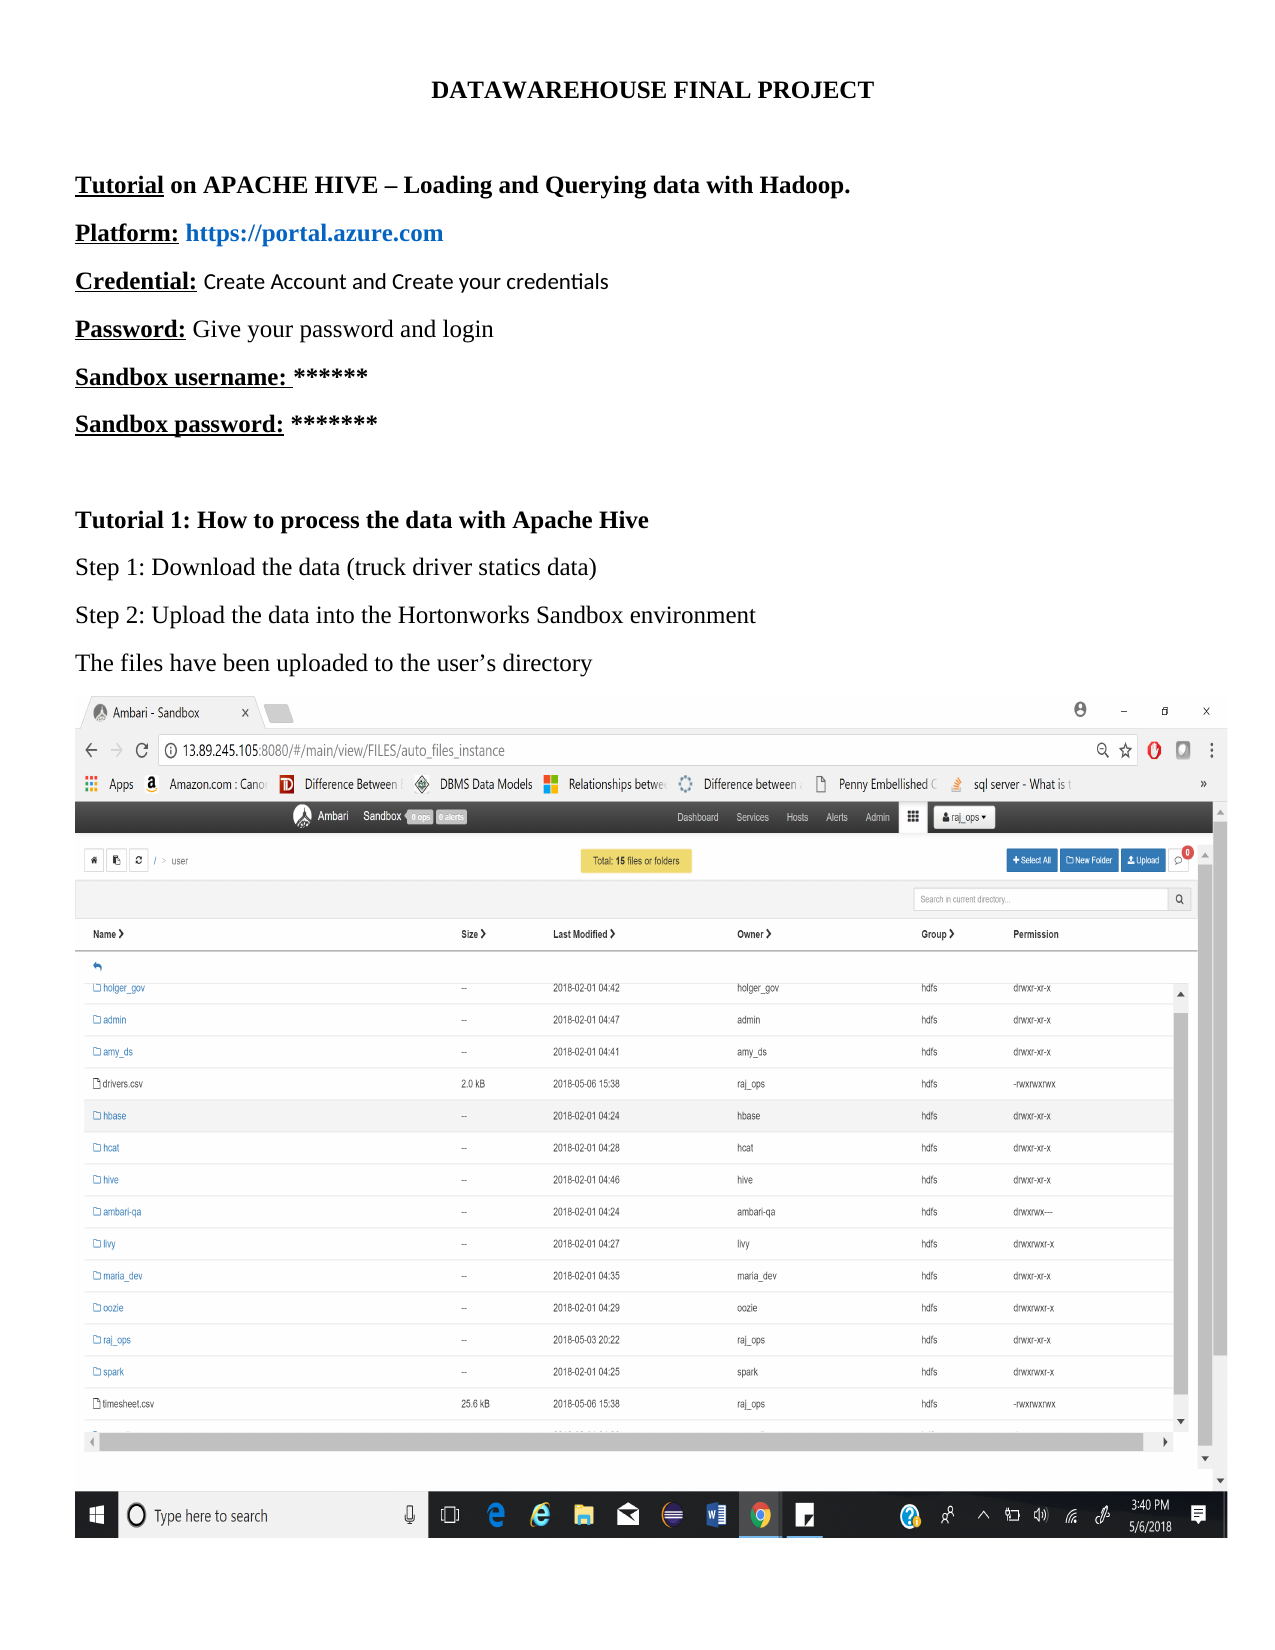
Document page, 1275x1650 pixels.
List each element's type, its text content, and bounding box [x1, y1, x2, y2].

picture [75, 695, 1228, 1538]
text Sandbox username: ****** [75, 362, 1200, 390]
text Sandbox password: ******* [75, 409, 1200, 438]
text Step 2: Upload the data into the Hortonworks Sandbox environment [75, 600, 1200, 629]
text Tutorial 1: How to process the data with Apache Hive [75, 505, 1200, 533]
text Credential: Create Account and Create your credentials [75, 266, 1200, 295]
text Tutorial on APACHE HIVE – Loading and Querying data with Hadoop. [75, 170, 1200, 199]
text The files have been uploaded to the user’s directory [75, 648, 1200, 677]
text DATAWAREHOUSE FINAL PROJECT [75, 75, 1200, 104]
text Password: Give your password and login [75, 314, 1200, 343]
text Platform: https://portal.azure.com [75, 218, 1200, 247]
text Step 1: Download the data (truck driver statics data) [75, 552, 1200, 581]
